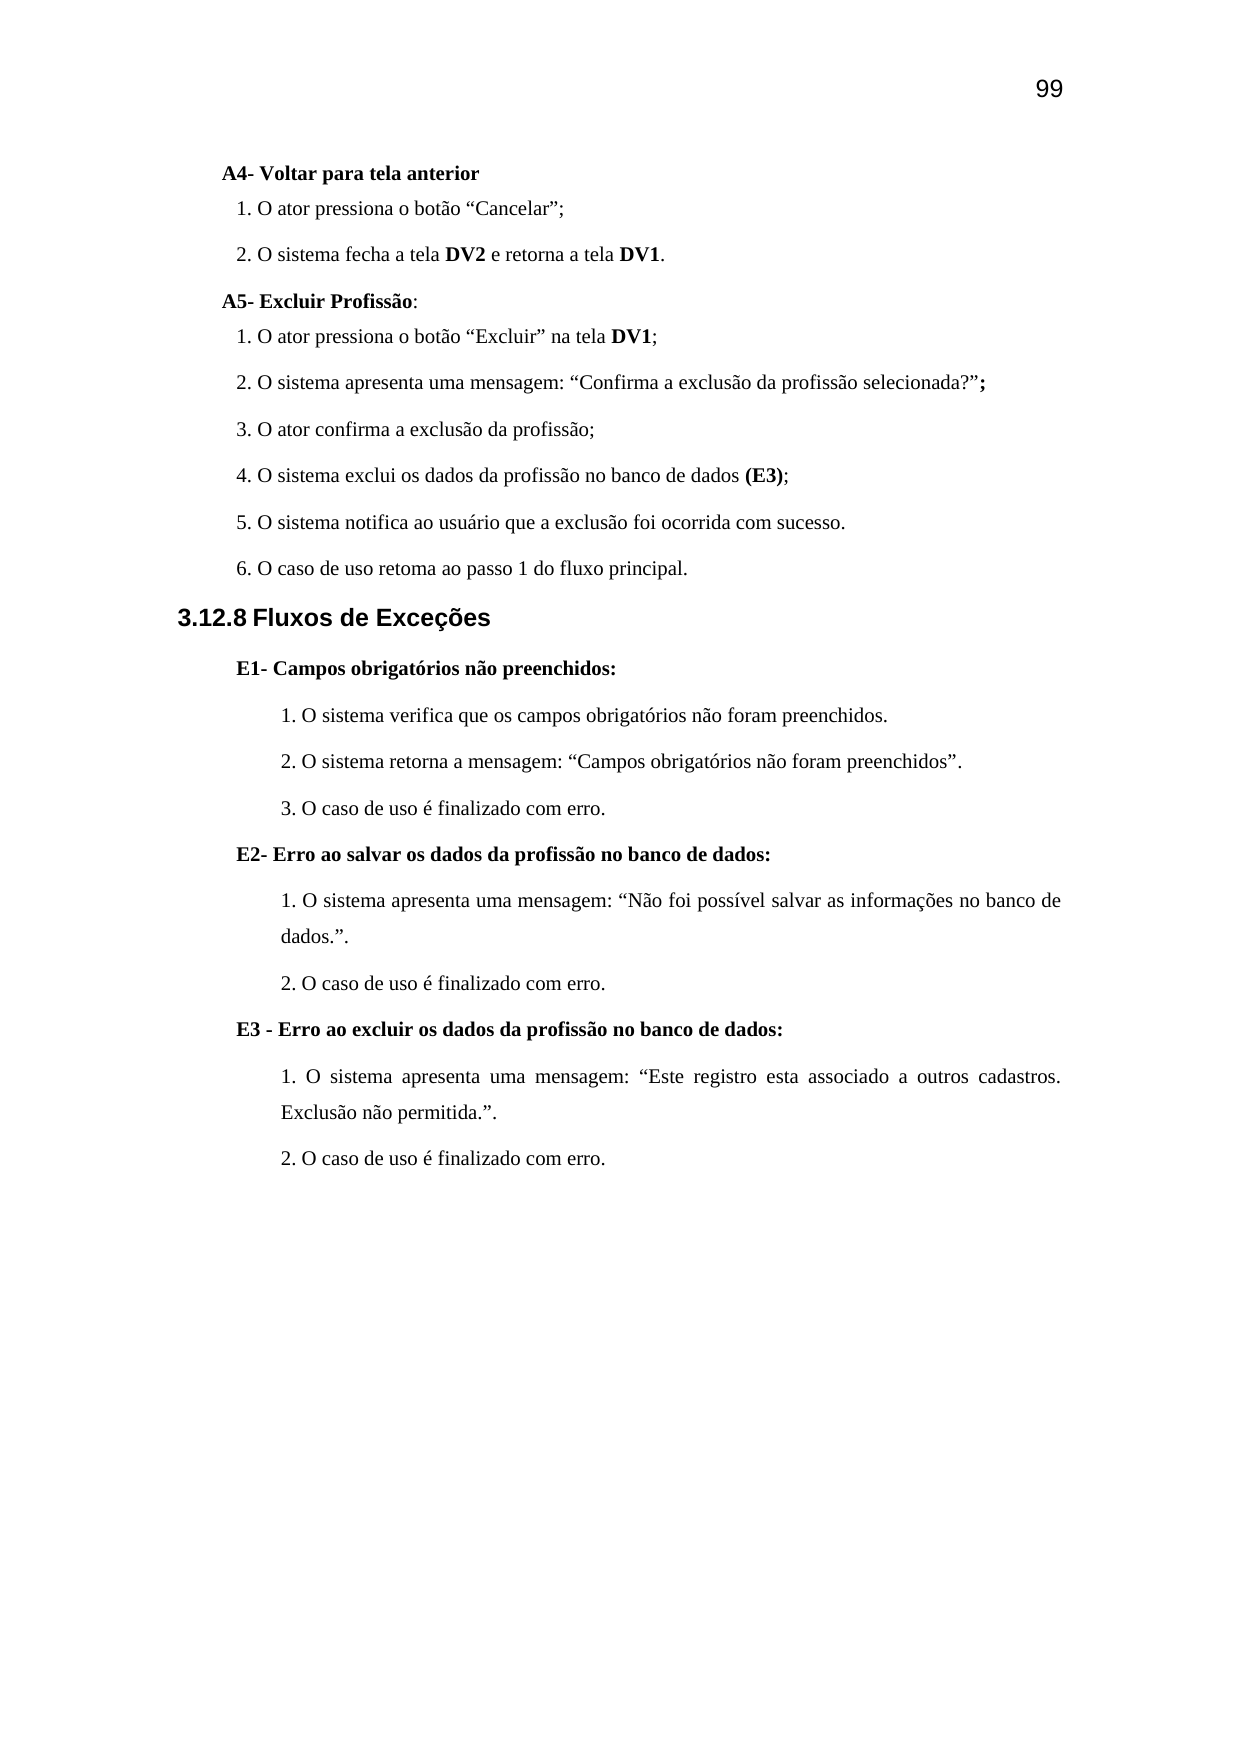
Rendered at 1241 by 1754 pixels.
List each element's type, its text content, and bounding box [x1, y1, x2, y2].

text 2. O sistema retorna a mensagem: “Campos obrigatórios não foram preenchidos”. [281, 749, 1063, 773]
text 5. O sistema notifica ao usuário que a exclusão foi ocorrida com sucesso. [236, 509, 1063, 534]
text 2. O caso de uso é finalizado com erro. [281, 971, 1063, 995]
text 6. O caso de uso retoma ao passo 1 do fluxo principal. [236, 556, 1063, 580]
text 1. O sistema apresenta uma mensagem: “Não foi possível salvar as informações no banco de dados.”. [281, 888, 1063, 948]
text E1- Campos obrigatórios não preenchidos: [236, 656, 1063, 680]
text A4- Voltar para tela anterior [177, 160, 1063, 185]
text 1. O ator pressiona o botão “Cancelar”; [236, 195, 1063, 219]
text 4. O sistema exclui os dados da profissão no banco de dados (E3); [236, 463, 1063, 487]
text 2. O caso de uso é finalizado com erro. [281, 1146, 1063, 1170]
text 1. O sistema verifica que os campos obrigatórios não foram preenchidos. [281, 702, 1063, 727]
text Fluxos de Exceções [177, 602, 1063, 631]
text E2- Erro ao salvar os dados da profissão no banco de dados: [236, 842, 1063, 866]
text A5- Excluir Profissão: [177, 288, 1063, 313]
text 1. O sistema apresenta uma mensagem: “Este registro esta associado a outros cadastros. Exclusão não permitida.”. [281, 1064, 1063, 1124]
text 2. O sistema apresenta uma mensagem: “Confirma a exclusão da profissão selecionada?”; [236, 370, 1063, 394]
text 2. O sistema fecha a tela DV2 e retorna a tela DV1. [177, 242, 1063, 266]
text E3 - Erro ao excluir os dados da profissão no banco de dados: [236, 1017, 1063, 1041]
text 3. O ator confirma a exclusão da profissão; [236, 417, 1063, 441]
text 1. O ator pressiona o botão “Excluir” na tela DV1; [236, 324, 1063, 348]
text 3. O caso de uso é finalizado com erro. [281, 795, 1063, 819]
